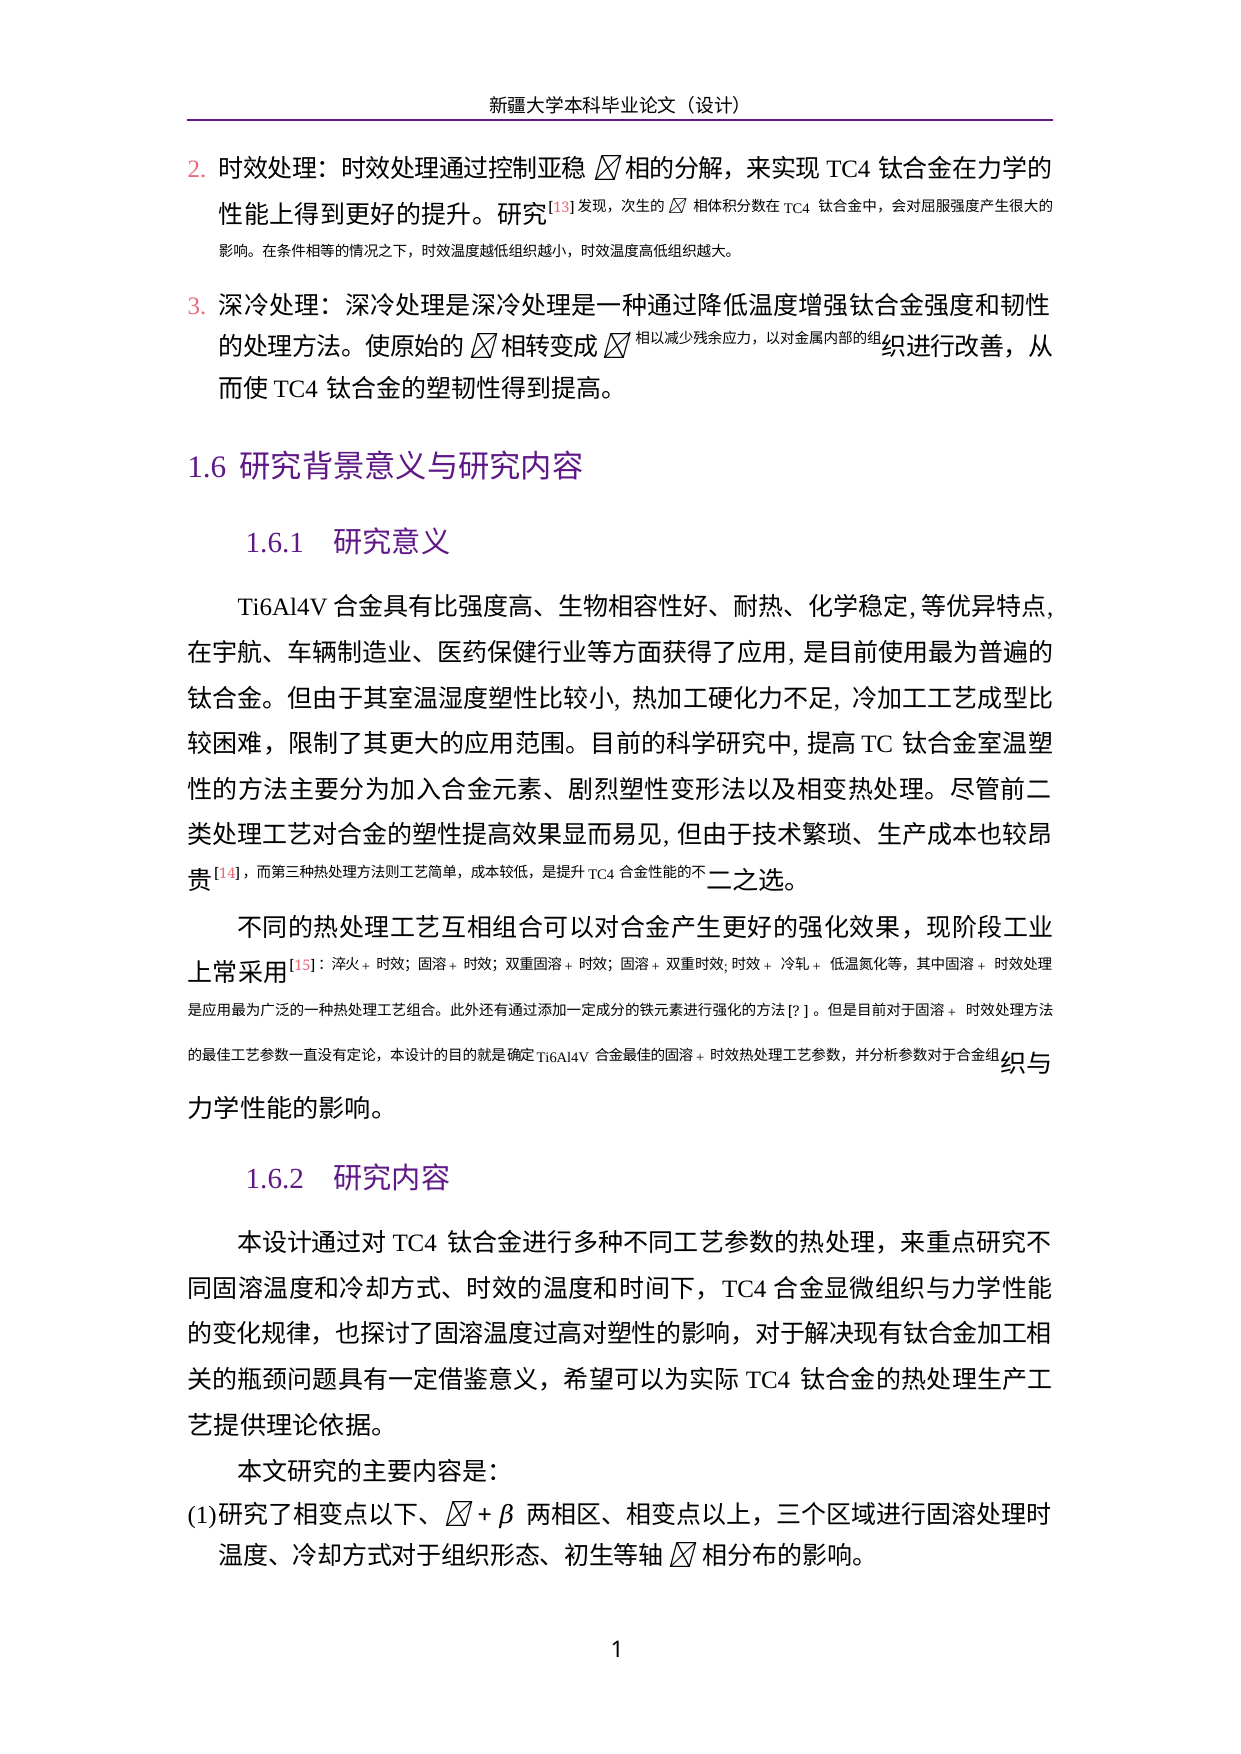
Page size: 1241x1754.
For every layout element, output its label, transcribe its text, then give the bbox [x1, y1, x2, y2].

text 不同的热处理工艺互相组合可以对合金产生更好的强化效果，现阶段工业上常采用[15] ：淬火 + 时效；固溶 + 时效；双重固溶 + 时效；固溶 + 双重时效; 时效 + 冷轧 + 低温氮化等，其中固溶 + 时效处理是应用最为广泛的一种热处理工艺组合。此外还有通过添加一定成分的铁元素进行强化的方法[? ] 。但是目前对于固溶 + 时效处理方法的最佳工艺参数一直没有定论，本设计的目的就是确定 Ti6Al4V 合金最佳的固溶 + 时效热处理工艺参数，并分析参数对于合金组织与力学性能的影响。 [187, 907, 1053, 1125]
list 时效处理：时效处理通过控制亚稳 𝛽 相的分解，来实现 TC4 钛合金在力学的性能上得到更好的提升。研究[13] 发现，次生的 𝛼 相体积分数在 TC4 钛合金中，会对屈服强度产生很大的影响。在条件相等的情况之下，时效温度越低组织越小，时效温度高低组织越大。 [187, 149, 1053, 276]
text Ti6Al4V 合金具有比强度高、生物相容性好、耐热、化学稳定, 等优异特点, 在宇航、车辆制造业、医药保健行业等方面获得了应用, 是目前使用最为普遍的钛合金。但由于其室温湿度塑性比较小, 热加工硬化力不足, 冷加工工艺成型比较困难，限制了其更大的应用范围。目前的科学研究中, 提高 TC 钛合金室温塑性的方法主要分为加入合金元素、剧烈塑性变形法以及相变热处理。尽管前二类处理工艺对合金的塑性提高效果显而易见, 但由于技术繁琐、生产成本也较昂贵[14] ，而第三种热处理方法则工艺简单，成本较低，是提升 TC4 合金性能的不二之选。 [187, 587, 1053, 897]
subtitle 研究背景意义与研究内容 [187, 441, 1240, 486]
subtitle 研究意义 [245, 519, 1240, 561]
text 本文研究的主要内容是： [237, 1452, 1240, 1488]
subtitle 研究内容 [245, 1155, 1240, 1197]
list 研究了相变点以下、𝛼 + 𝛽 两相区、相变点以上，三个区域进行固溶处理时温度、冷却方式对于组织形态、初生等轴 𝛼 相分布的影响。 [187, 1495, 1053, 1571]
text 本设计通过对 TC4 钛合金进行多种不同工艺参数的热处理，来重点研究不同固溶温度和冷却方式、时效的温度和时间下，TC4 合金显微组织与力学性能的变化规律，也探讨了固溶温度过高对塑性的影响，对于解决现有钛合金加工相关的瓶颈问题具有一定借鉴意义，希望可以为实际 TC4 钛合金的热处理生产工艺提供理论依据。 [187, 1223, 1053, 1441]
list 深冷处理：深冷处理是深冷处理是一种通过降低温度增强钛合金强度和韧性的处理方法。使原始的 𝛽 相转变成 𝛼′ 相以减少残余应力，以对金属内部的组织进行改善，从而使 TC4 钛合金的塑韧性得到提高。 [187, 285, 1053, 405]
